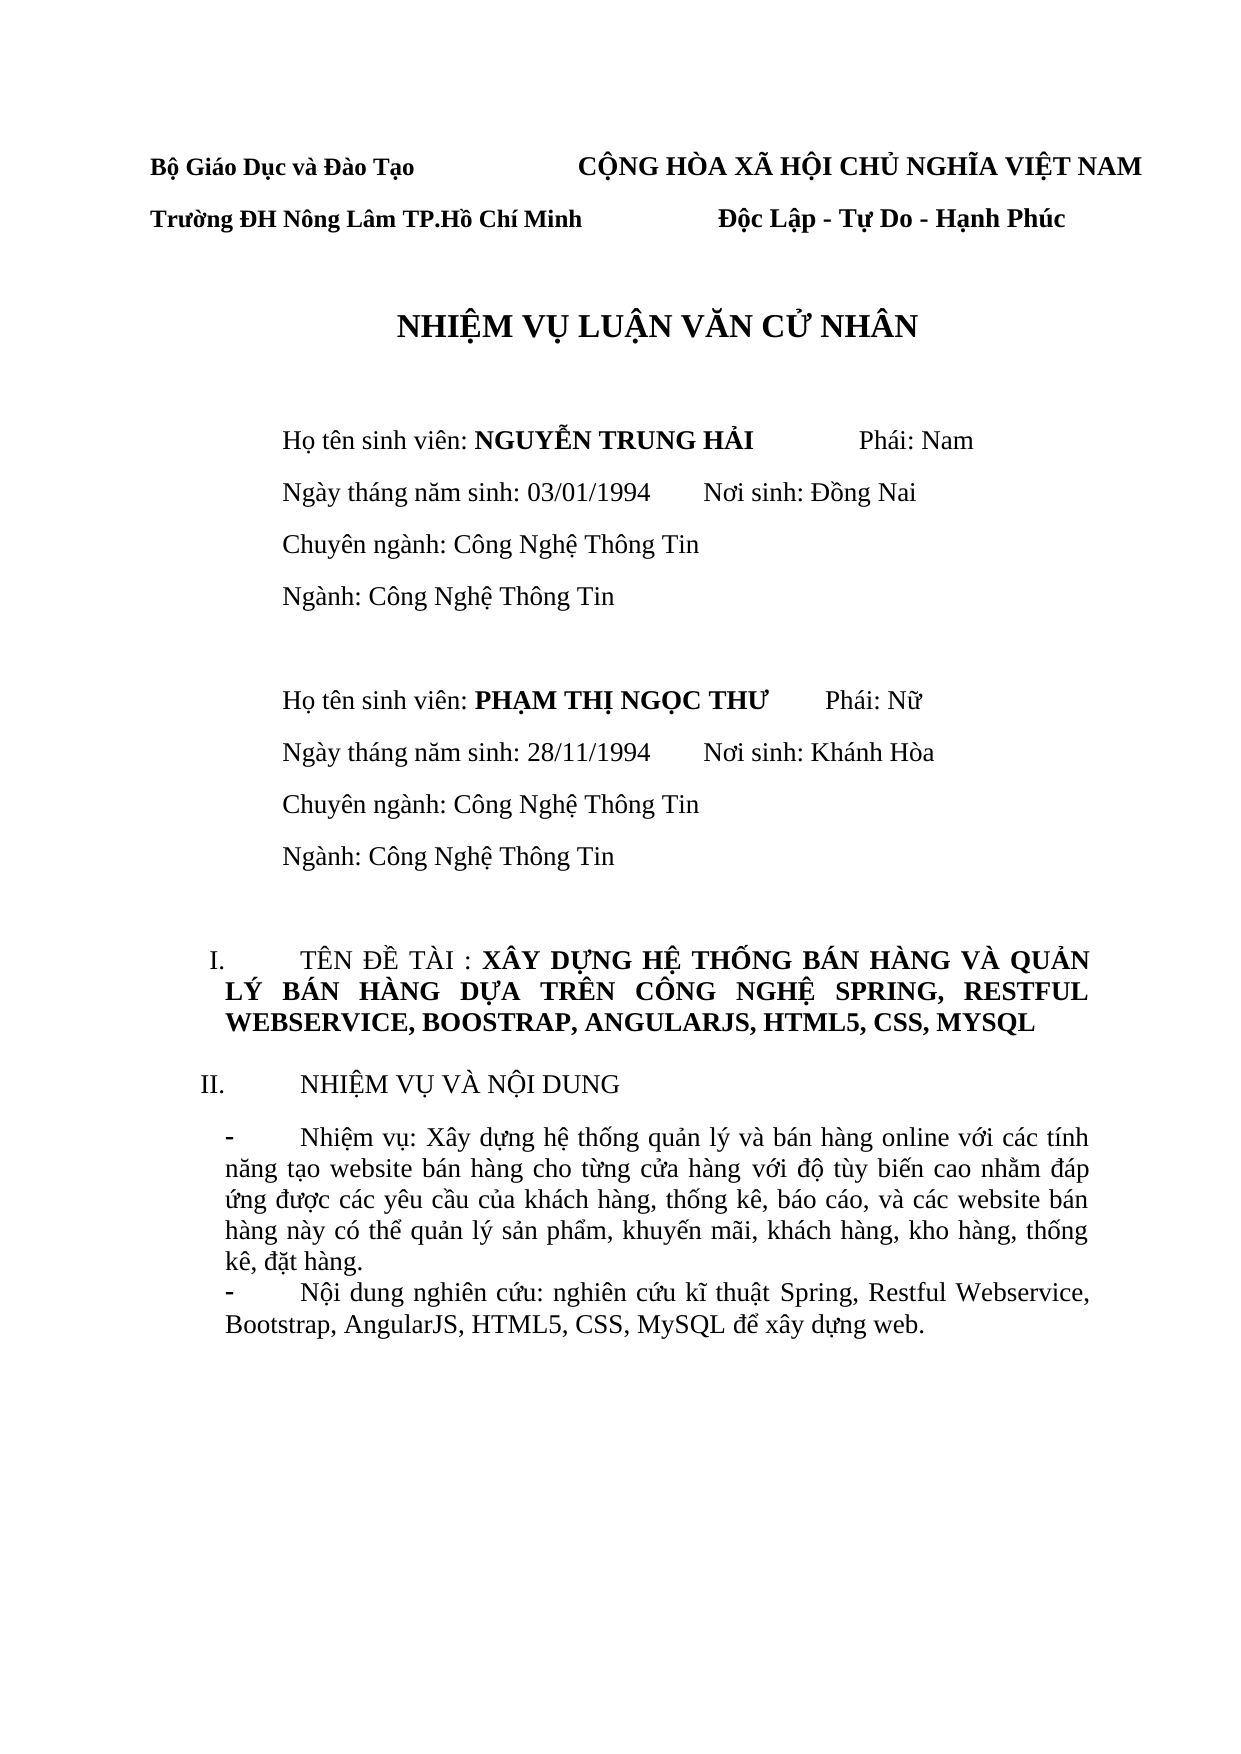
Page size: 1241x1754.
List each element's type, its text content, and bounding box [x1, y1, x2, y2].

text Ngành: Công Nghệ Thông Tin [207, 840, 1090, 871]
list Nhiệm vụ: Xây dựng hệ thống quản lý và bán hàng online với các tính năng tạo website bán hàng cho từng cửa hàng với độ tùy biến cao nhằm đáp ứng được các yêu cầu của khách hàng, thống kê, báo cáo, và các website bán hàng này có thể quản lý sản phẩm, khuyến mãi, khách hàng, kho hàng, thống kê, đặt hàng. [225, 1121, 1090, 1276]
text Bộ Giáo Dục và Đào Tạo CỘNG HÒA XÃ HỘI CHỦ NGHĨA VIỆT NAM [150, 150, 1090, 181]
text Chuyên ngành: Công Nghệ Thông Tin [207, 788, 1090, 819]
text Ngành: Công Nghệ Thông Tin [207, 580, 1090, 611]
list TÊN ĐỀ TÀI : XÂY DỰNG HỆ THỐNG BÁN HÀNG VÀ QUẢN LÝ BÁN HÀNG DỰA TRÊN CÔNG NGHỆ SPRING, RESTFUL WEBSERVICE, BOOSTRAP, ANGULARJS, HTML5, CSS, MYSQL [225, 944, 1090, 1037]
text Họ tên sinh viên: NGUYỄN TRUNG HẢI Phái: Nam [207, 424, 1090, 455]
text Họ tên sinh viên: PHẠM THỊ NGỌC THƯ Phái: Nữ [207, 684, 1090, 715]
text Ngày tháng năm sinh: 03/01/1994 Nơi sinh: Đồng Nai [207, 476, 1090, 507]
text Chuyên ngành: Công Nghệ Thông Tin [207, 528, 1090, 559]
text Ngày tháng năm sinh: 28/11/1994 Nơi sinh: Khánh Hòa [207, 736, 1090, 767]
text NHIỆM VỤ LUẬN VĂN CỬ NHÂN [150, 306, 1090, 344]
list NHIỆM VỤ VÀ NỘI DUNG [225, 1069, 1090, 1100]
list Nội dung nghiên cứu: nghiên cứu kĩ thuật Spring, Restful Webservice, Bootstrap, AngularJS, HTML5, CSS, MySQL để xây dựng web. [225, 1276, 1090, 1339]
text Trường ĐH Nông Lâm TP.Hồ Chí Minh Độc Lập - Tự Do - Hạnh Phúc [150, 202, 1090, 233]
